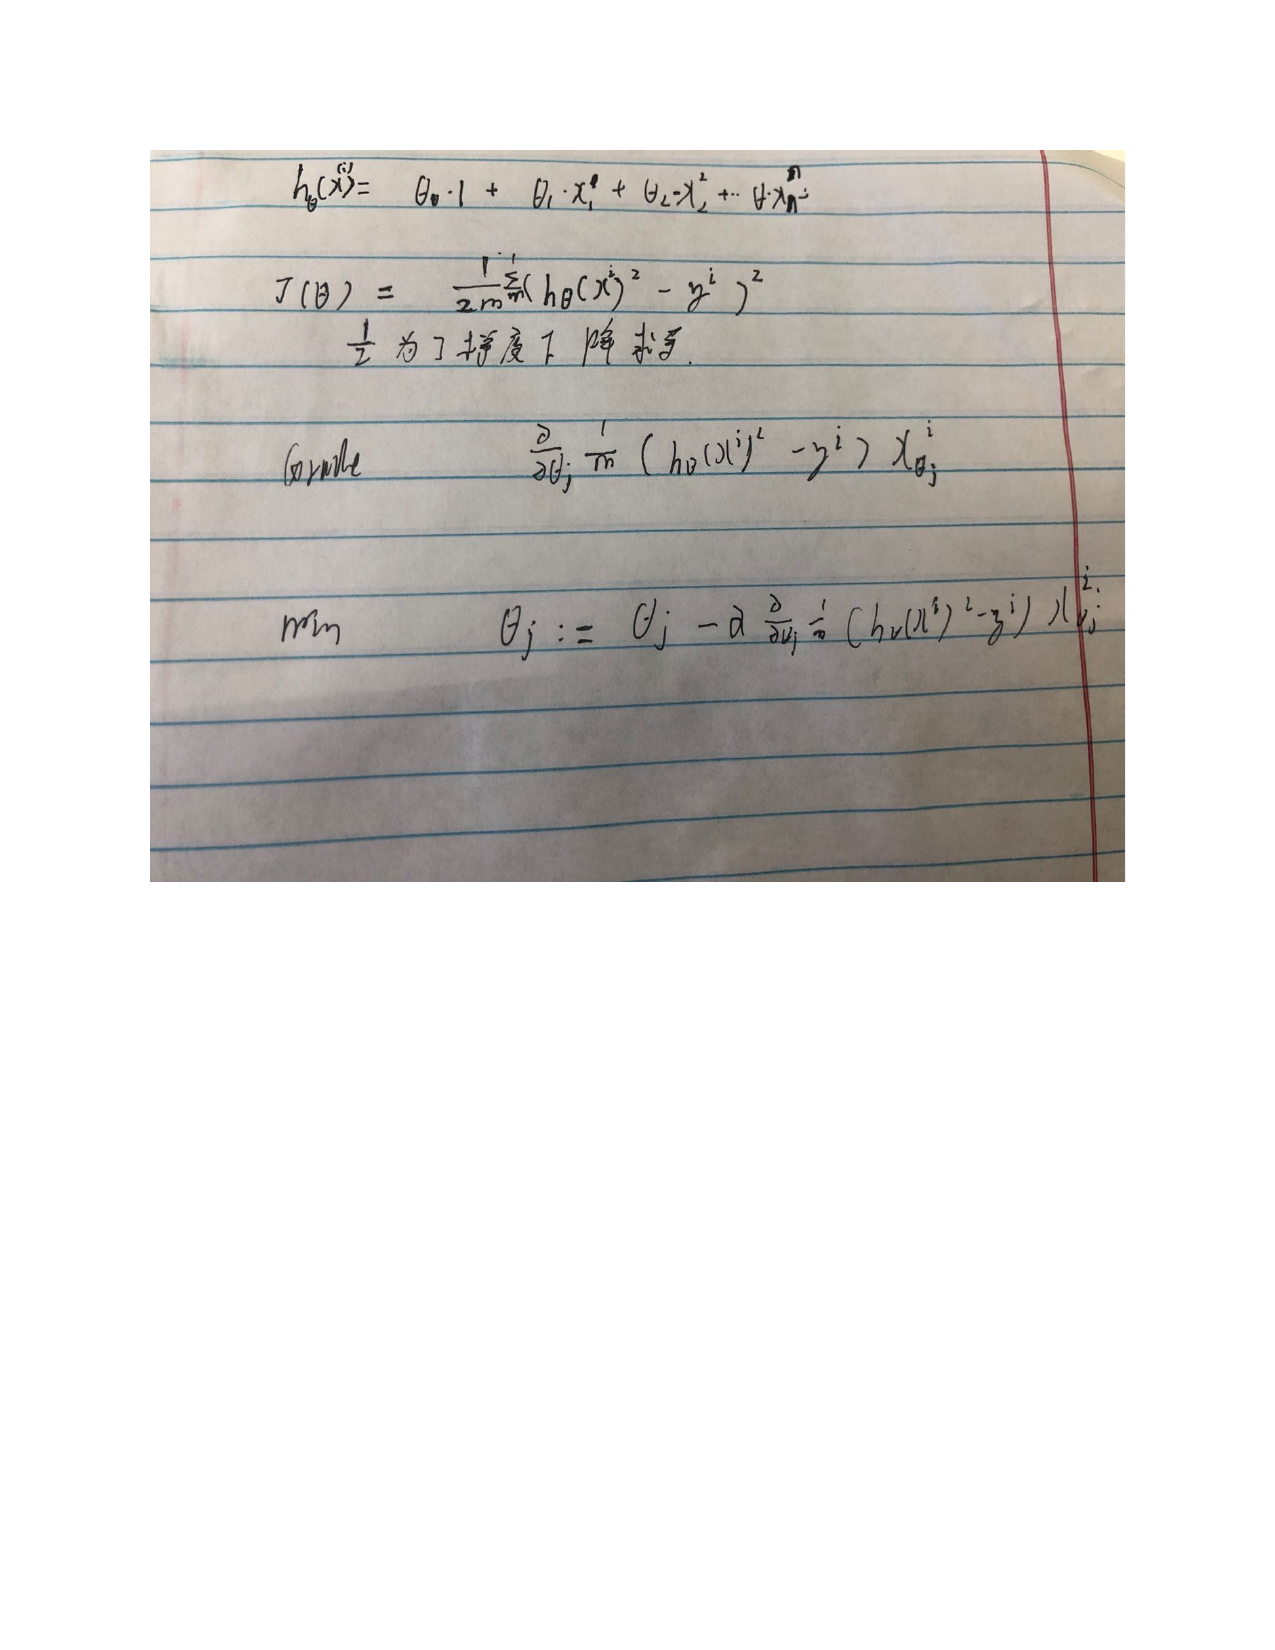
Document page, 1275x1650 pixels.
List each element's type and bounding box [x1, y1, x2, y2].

picture [150, 150, 1125, 882]
